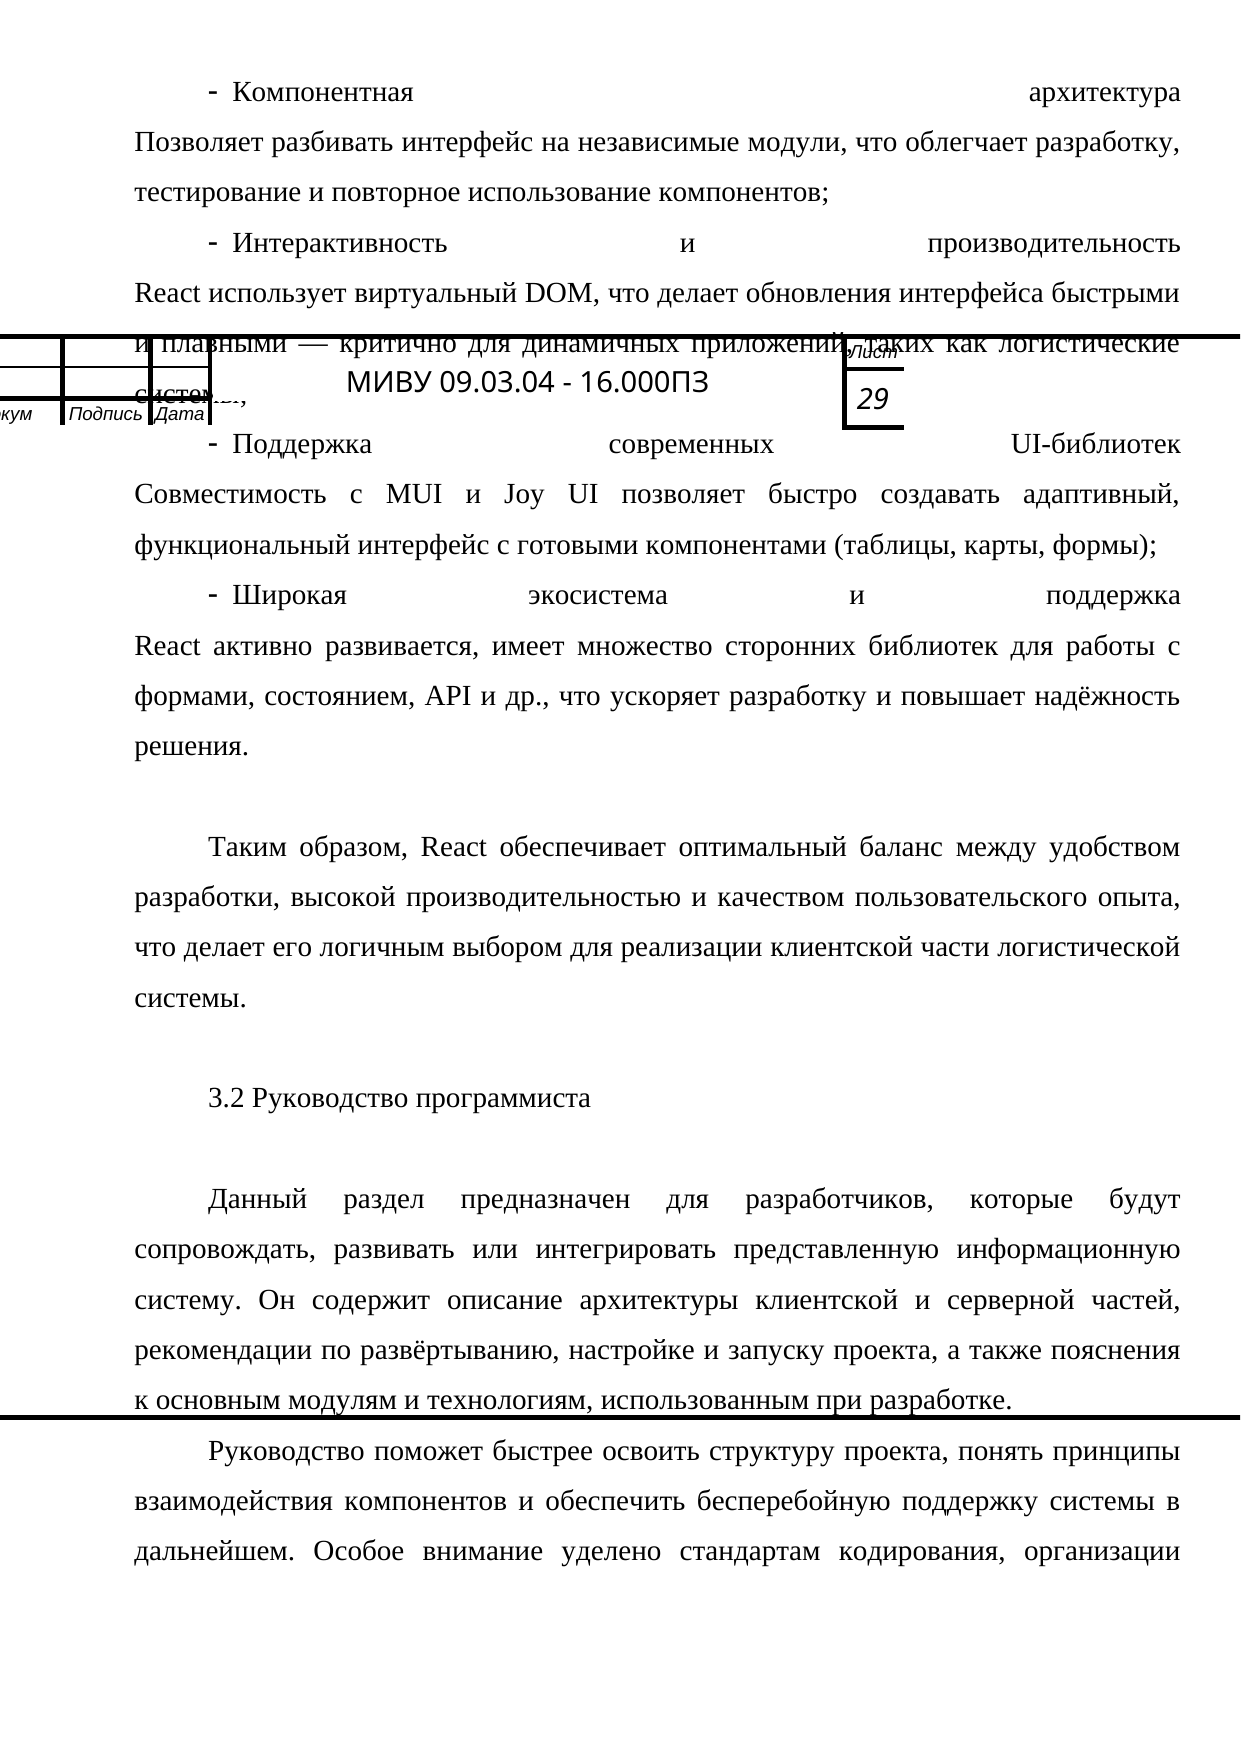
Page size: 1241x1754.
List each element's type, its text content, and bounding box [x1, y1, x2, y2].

text Таким образом, React обеспечивает оптимальный баланс между удобством разработки, высокой производительностью и качеством пользовательского опыта, что делает его логичным выбором для реализации клиентской части логистической системы. [134, 829, 1181, 1013]
list Интерактивность и производительность React использует виртуальный DOM, что делает обновления интерфейса быстрыми и плавными — критично для динамичных приложений, таких как логистические системы; [134, 225, 1181, 409]
list Компонентная архитектура Позволяет разбивать интерфейс на независимые модули, что облегчает разработку, тестирование и повторное использование компонентов; [134, 74, 1181, 208]
text 3.2 Руководство программиста [134, 1081, 1181, 1114]
list Поддержка современных UI-библиотек Совместимость с MUI и Joy UI позволяет быстро создавать адаптивный, функциональный интерфейс с готовыми компонентами (таблицы, карты, формы); [134, 426, 1181, 561]
list Широкая экосистема и поддержка React активно развивается, имеет множество сторонних библиотек для работы с формами, состоянием, API и др., что ускоряет разработку и повышает надёжность решения. [134, 577, 1181, 762]
text Данный раздел предназначен для разработчиков, которые будут сопровождать, развивать или интегрировать представленную информационную систему. Он содержит описание архитектуры клиентской и серверной частей, рекомендации по развёртыванию, настройке и запуску проекта, а также пояснения к основным модулям и технологиям, использованным при разработке. [134, 1181, 1181, 1416]
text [134, 1433, 1181, 1567]
